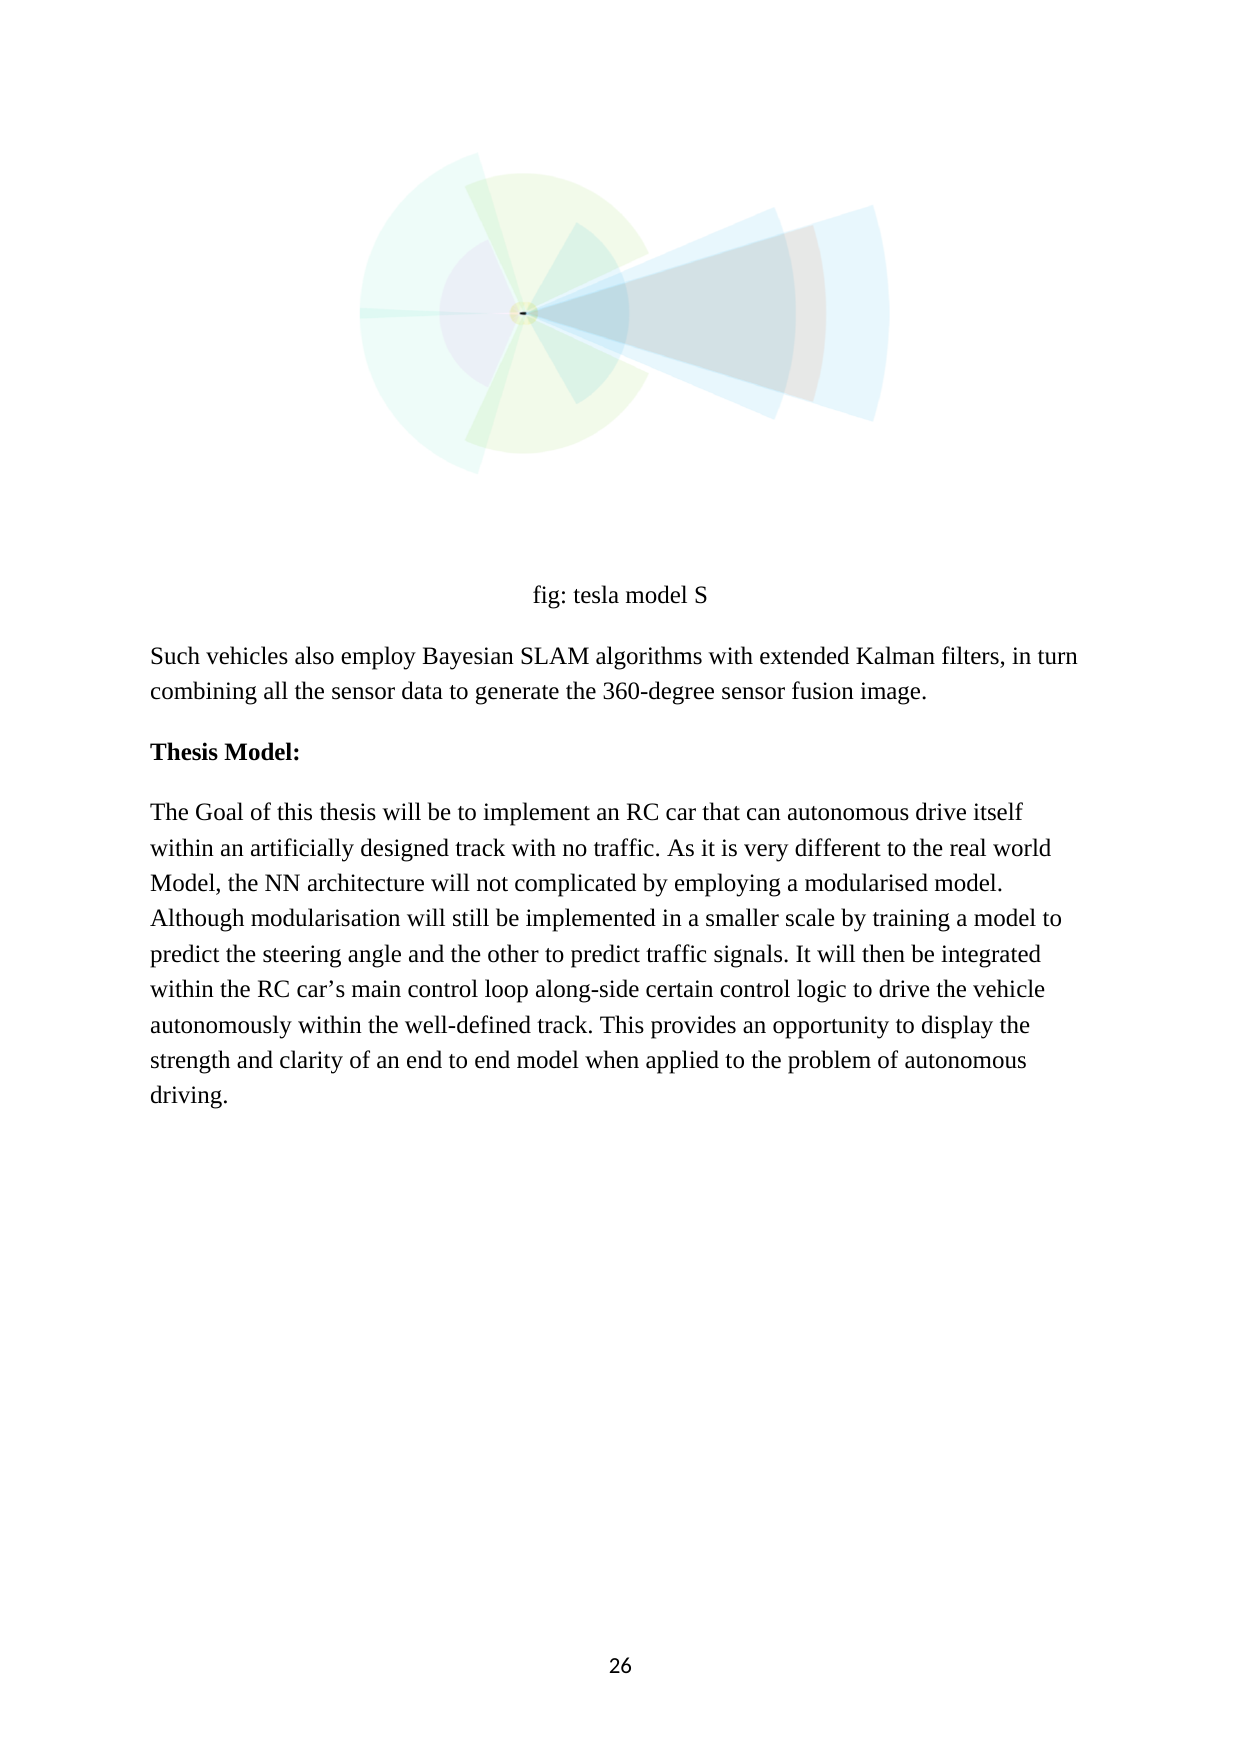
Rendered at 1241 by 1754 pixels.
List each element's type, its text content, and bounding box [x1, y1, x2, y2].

text Such vehicles also employ Bayesian SLAM algorithms with extended Kalman filters, in turn combining all the sensor data to generate the 360-degree sensor fusion image. [150, 634, 1090, 705]
text Thesis Model: [150, 730, 1090, 766]
text The Goal of this thesis will be to implement an RC car that can autonomous drive itself within an artificially designed track with no traffic. As it is very different to the real world Model, the NN architecture will not complicated by employing a modularised model. Although modularisation will still be implemented in a smaller scale by training a model to predict the steering angle and the other to predict traffic signals. It will then be integrated within the RC car’s main control loop along-side certain control logic to drive the vehicle autonomously within the well-defined track. This provides an opportunity to display the strength and clarity of an end to end model when applied to the problem of autonomous driving. [150, 791, 1090, 1109]
text fig: tesla model S [150, 574, 1090, 609]
picture [331, 150, 909, 489]
